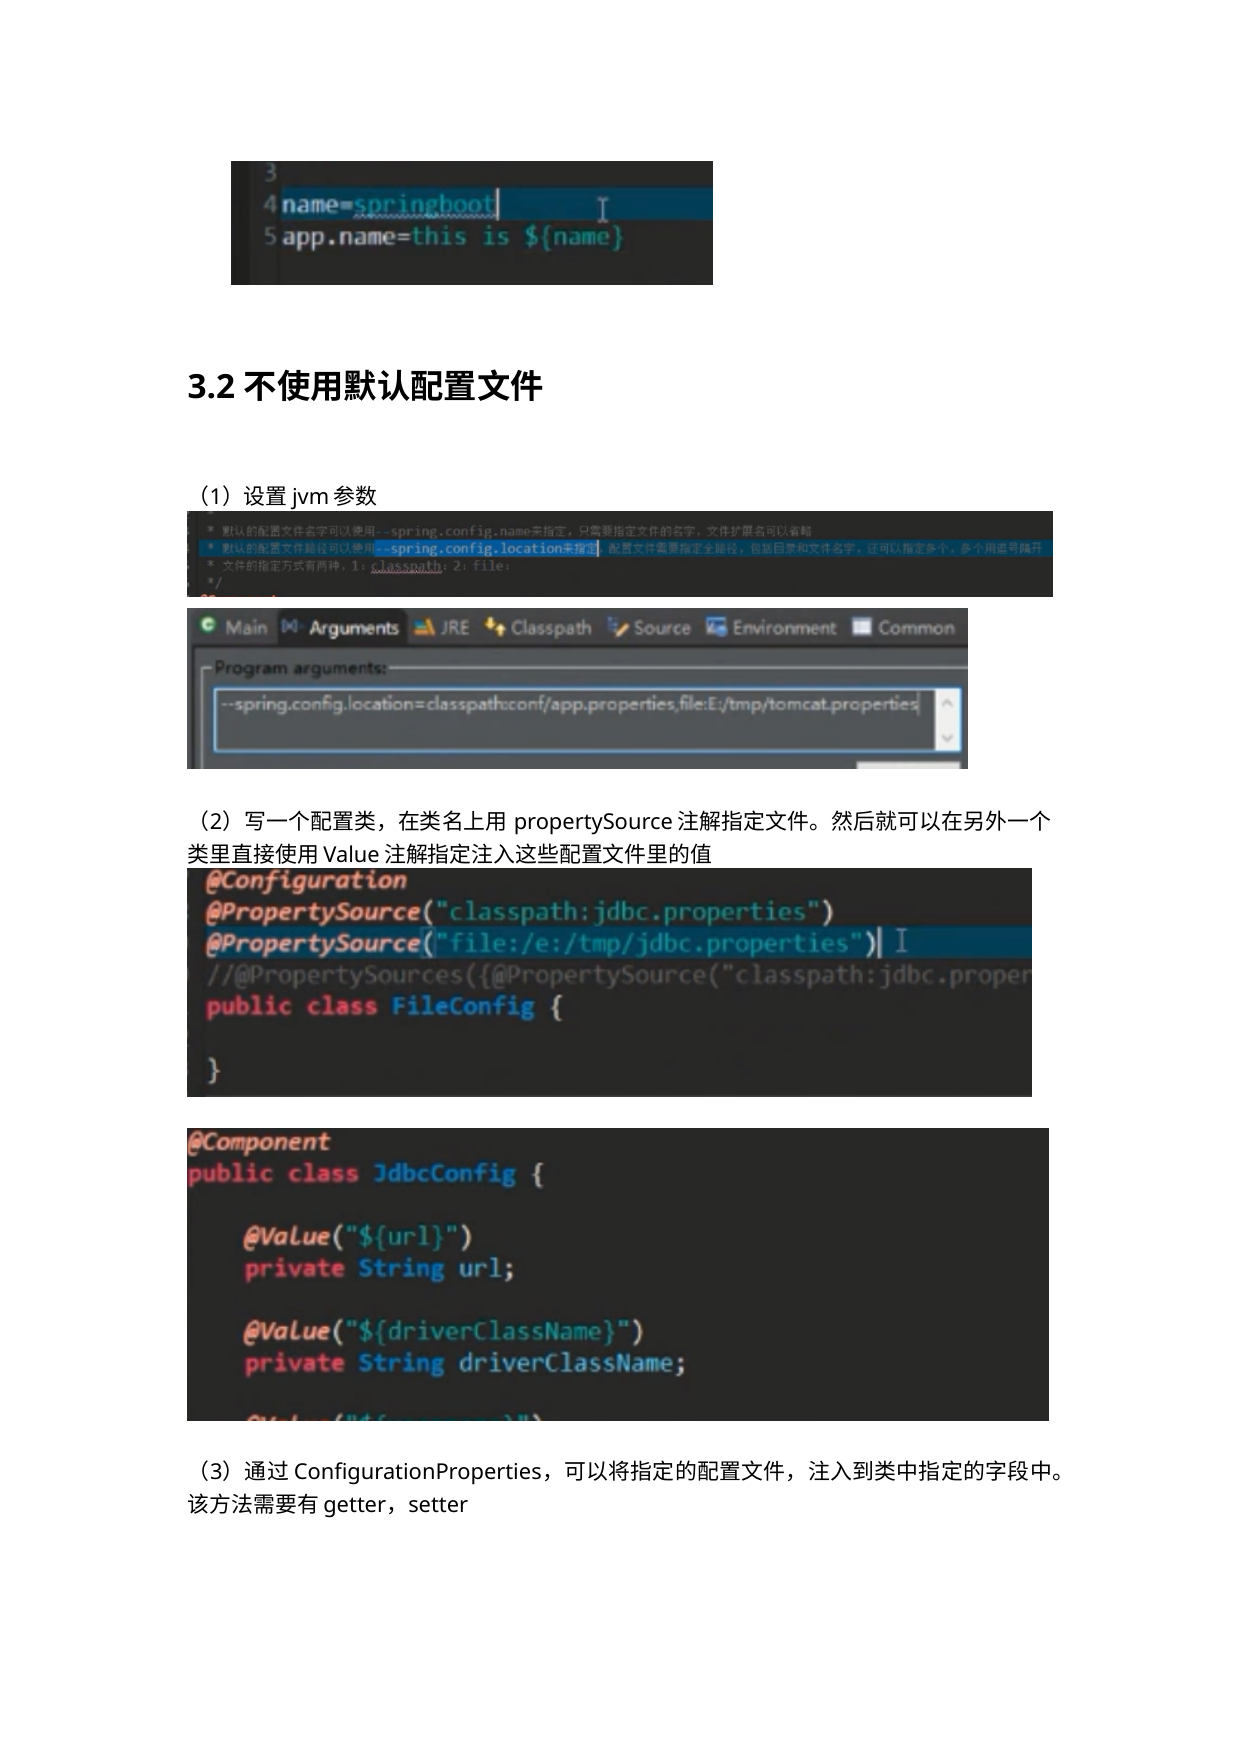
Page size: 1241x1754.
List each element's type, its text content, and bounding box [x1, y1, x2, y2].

text （2）写一个配置类，在类名上用propertySource注解指定文件。然后就可以在另外一个类里直接使用Value注解指定注入这些配置文件里的值 [187, 804, 1053, 869]
subtitle 3.2 不使用默认配置文件 [187, 352, 1053, 417]
picture [187, 511, 1053, 597]
picture [187, 868, 1032, 1097]
picture [187, 1128, 1049, 1421]
text （1）设置jvm参数 [187, 479, 1053, 511]
picture [231, 161, 713, 285]
picture [187, 608, 968, 769]
text （3）通过ConfigurationProperties，可以将指定的配置文件，注入到类中指定的字段中。该方法需要有getter，setter [187, 1454, 1053, 1519]
